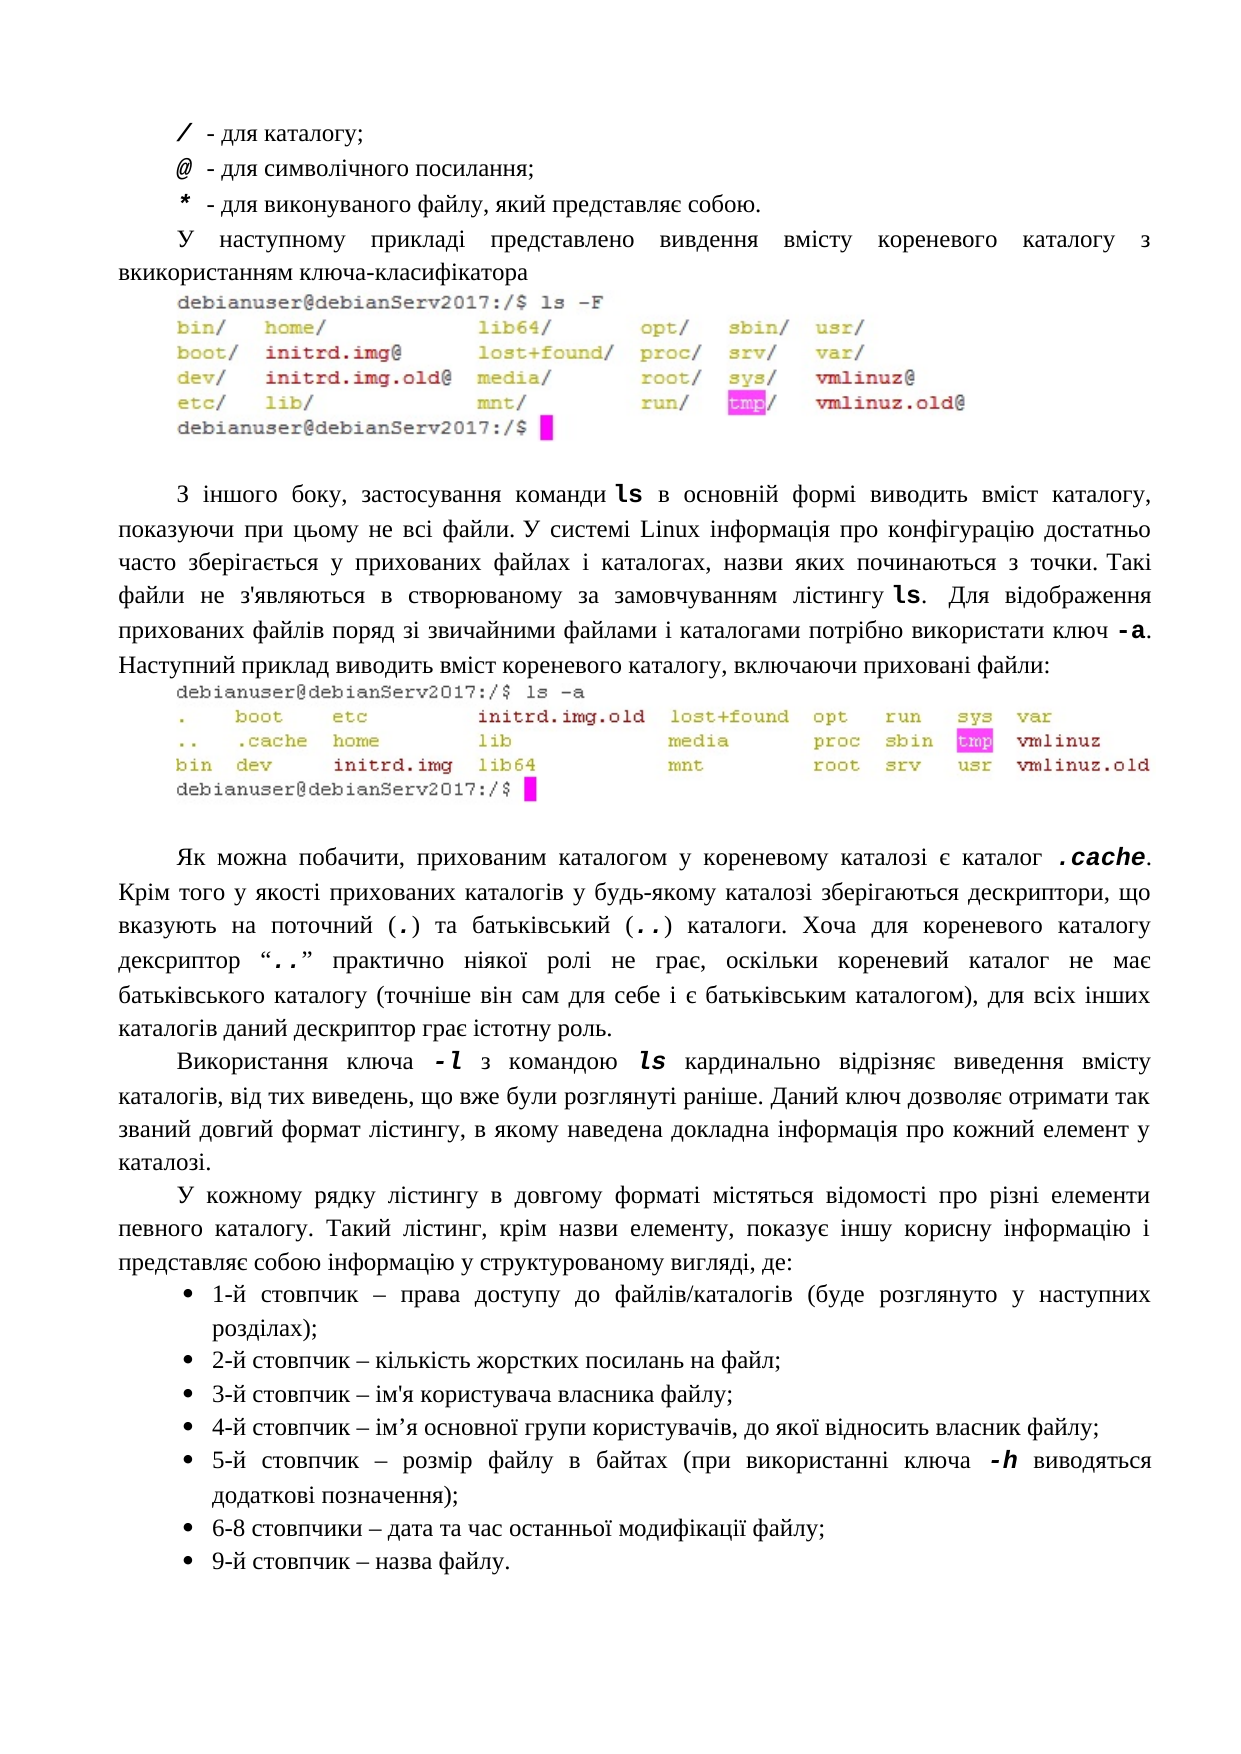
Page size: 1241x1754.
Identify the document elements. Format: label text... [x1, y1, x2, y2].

list 1-й стовпчик – права доступу до файлів/каталогів (буде розглянуто у наступних розділах); [184, 1279, 1152, 1341]
text З іншого боку, застосування команди ls в основній формі виводить вміст каталогу, показуючи при цьому не всі файли. У системі Linux інформація про конфігурацію достатньо часто зберігається у прихованих файлах і каталогах, назви яких починаються з точки. Такі файли не з'являються в створюваному за замовчуванням лістингу ls. Для відображення прихованих файлів поряд зі звичайними файлами і каталогами потрібно використати ключ -a. Наступний приклад виводить вміст кореневого каталогу, включаючи приховані файли: [118, 479, 1152, 679]
picture [176, 290, 971, 442]
list 3-й стовпчик – ім'я користувача власника файлу; [184, 1379, 1152, 1407]
list 9-й стовпчик – назва файлу. [184, 1546, 1152, 1574]
text * - для виконуваного файлу, який представляє собою. [118, 189, 1152, 220]
text / - для каталогу; [118, 118, 1152, 149]
list 2-й стовпчик – кількість жорстких посилань на файл; [184, 1346, 1152, 1374]
list 5-й стовпчик – розмір файлу в байтах (при використанні ключа -h виводяться додаткові позначення); [184, 1445, 1152, 1508]
picture [176, 683, 1157, 806]
text У кожному рядку лістингу в довгому форматі містяться відомості про різні елементи певного каталогу. Такий лістинг, крім назви елементу, показує іншу корисну інформацію і представляє собою інформацію у структурованому вигляді, де: [118, 1181, 1152, 1275]
text @ - для символічного посилання; [118, 153, 1152, 184]
text Як можна побачити, прихованим каталогом у кореневому каталозі є каталог .cache. Крім того у якості прихованих каталогів у будь-якому каталозі зберігаються дескриптори, що вказують на поточний (.) та батьківський (..) каталоги. Хоча для кореневого каталогу дексриптор “..” практично ніякої ролі не грає, оскільки кореневий каталог не має батьківського каталогу (точніше він сам для себе і є батьківським каталогом), для всіх інших каталогів даний дескриптор грає істотну роль. [118, 842, 1152, 1042]
text У наступному прикладі представлено вивдення вмісту кореневого каталогу з вкикористанням ключа-класифікатора [118, 224, 1152, 286]
text Використання ключа -l з командою ls кардинально відрізняє виведення вмісту каталогів, від тих виведень, що вже були розглянуті раніше. Даний ключ дозволяє отримати так званий довгий формат лістингу, в якому наведена докладна інформація про кожний елемент у каталозі. [118, 1046, 1152, 1176]
list 6-8 стовпчики – дата та час останньої модифікації файлу; [184, 1513, 1152, 1542]
list 4-й стовпчик – ім’я основної групи користувачів, до якої відносить власник файлу; [184, 1412, 1152, 1440]
